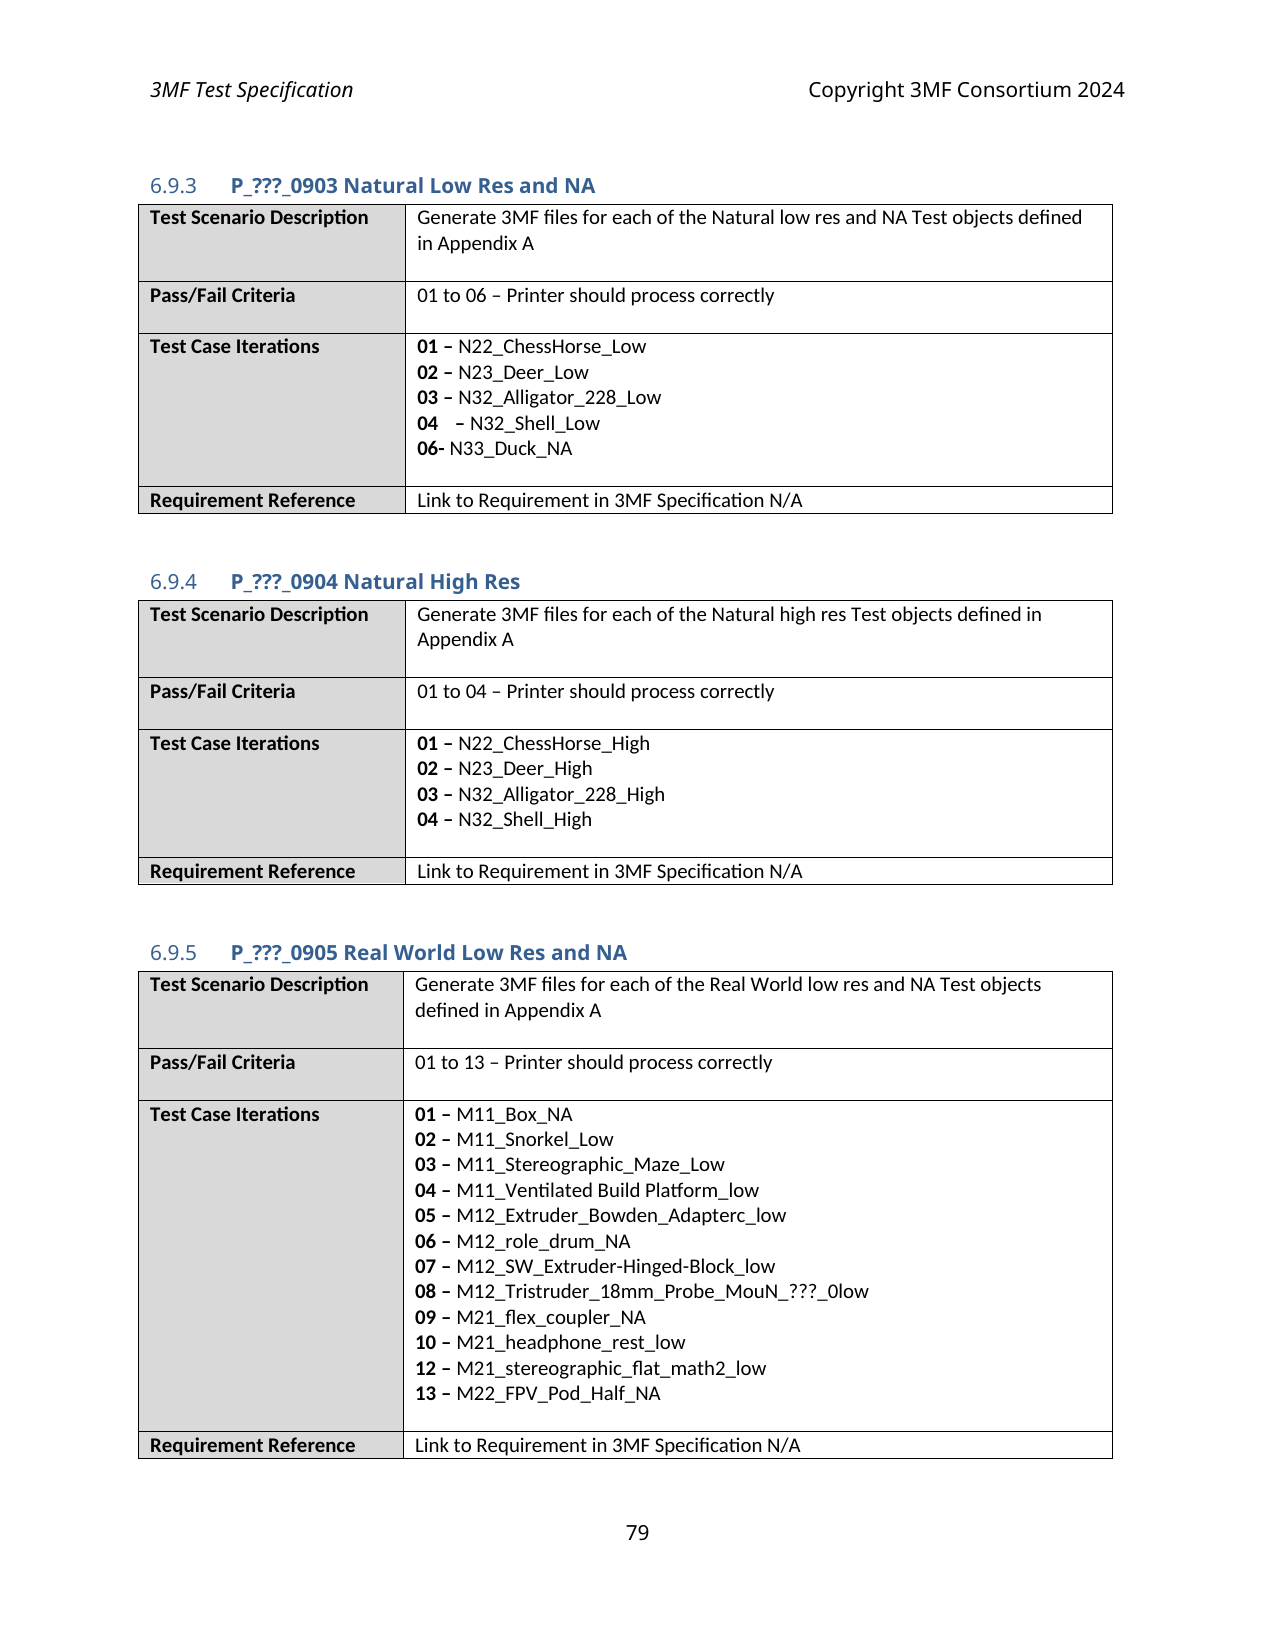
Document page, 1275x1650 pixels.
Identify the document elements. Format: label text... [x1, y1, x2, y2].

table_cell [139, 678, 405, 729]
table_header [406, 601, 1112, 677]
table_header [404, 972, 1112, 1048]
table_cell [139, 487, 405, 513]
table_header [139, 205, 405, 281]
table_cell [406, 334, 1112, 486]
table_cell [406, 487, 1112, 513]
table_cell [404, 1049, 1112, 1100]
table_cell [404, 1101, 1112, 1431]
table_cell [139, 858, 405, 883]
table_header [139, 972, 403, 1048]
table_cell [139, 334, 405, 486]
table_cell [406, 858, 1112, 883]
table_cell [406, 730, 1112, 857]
subtitle P_???_0903 Natural Low Res and NA [150, 171, 1125, 199]
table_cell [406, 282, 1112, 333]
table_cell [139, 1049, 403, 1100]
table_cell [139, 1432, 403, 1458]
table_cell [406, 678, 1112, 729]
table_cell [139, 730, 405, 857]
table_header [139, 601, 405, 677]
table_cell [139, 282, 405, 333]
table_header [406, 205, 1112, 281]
subtitle P_???_0904 Natural High Res [150, 567, 1125, 596]
subtitle P_???_0905 Real World Low Res and NA [150, 938, 1125, 966]
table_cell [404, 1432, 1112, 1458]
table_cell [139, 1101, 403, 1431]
